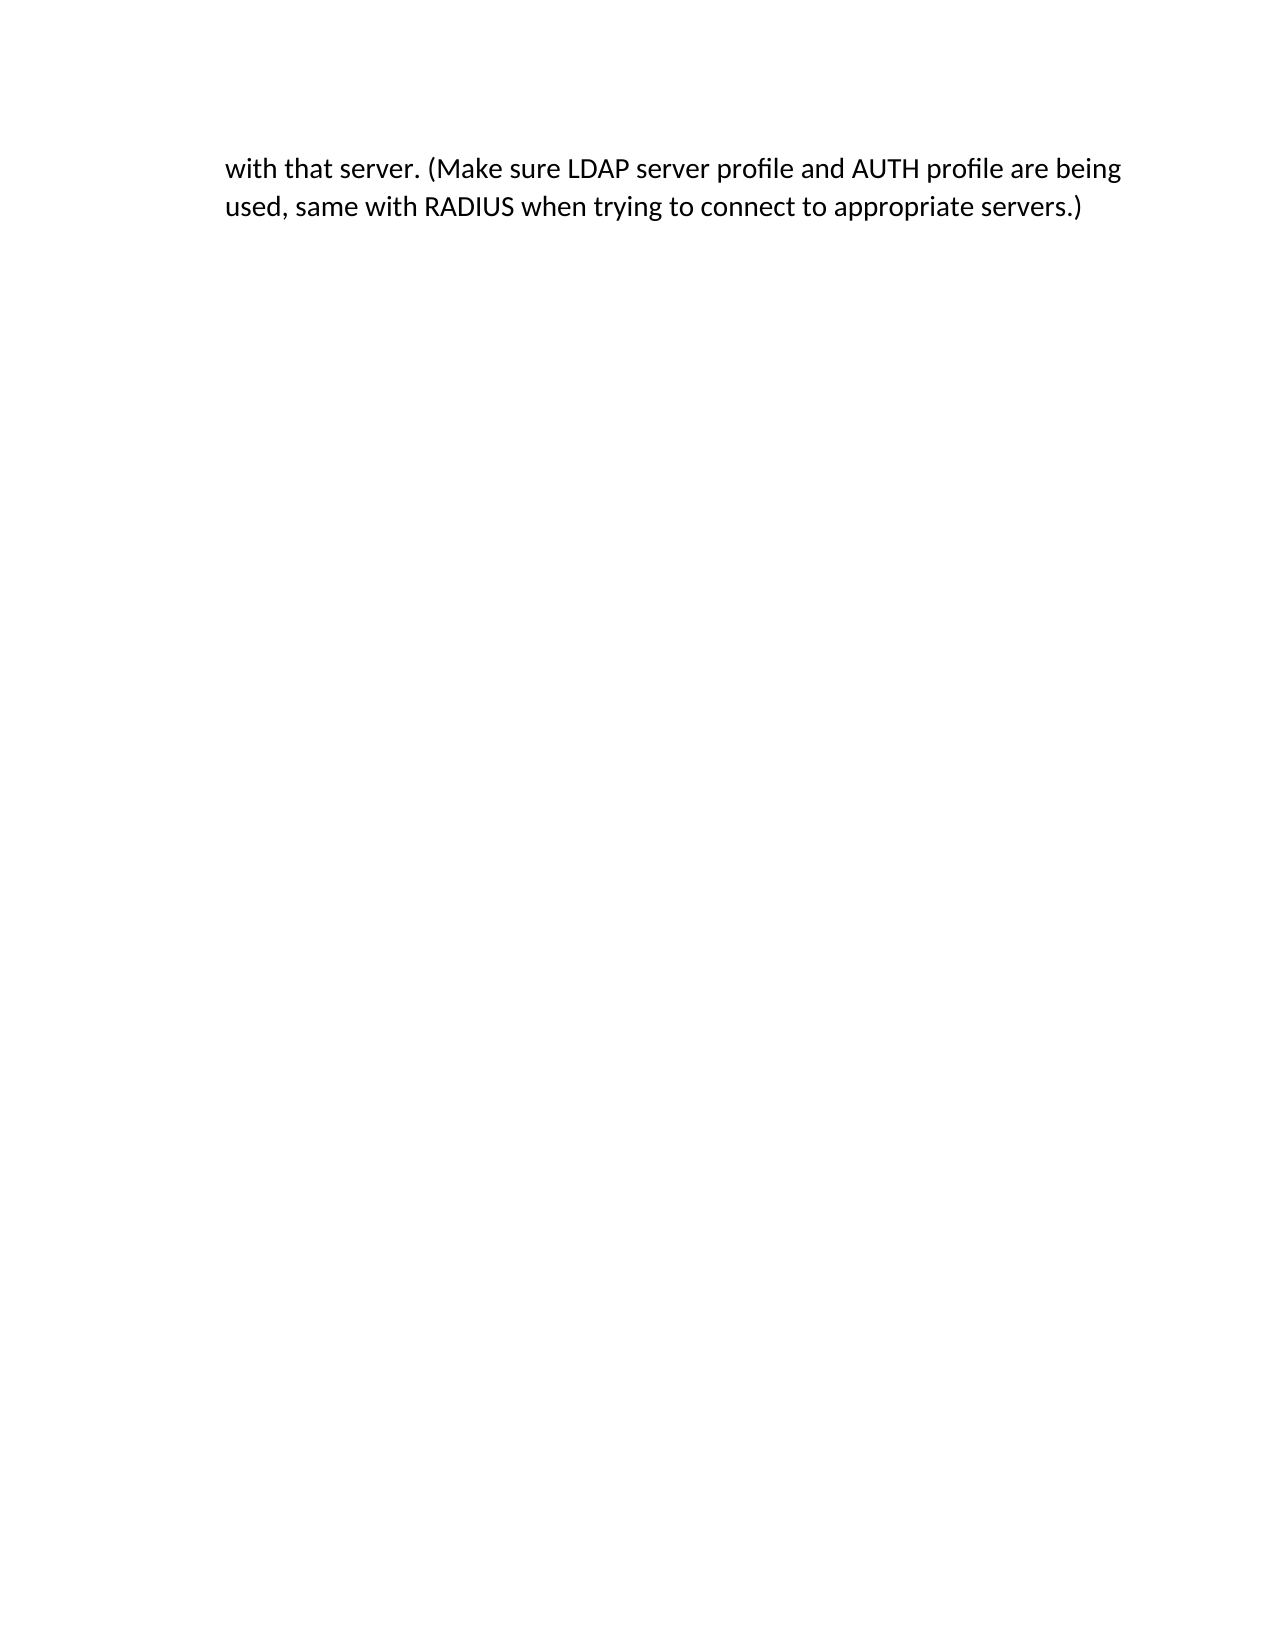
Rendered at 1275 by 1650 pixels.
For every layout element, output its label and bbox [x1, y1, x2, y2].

list [187, 150, 1125, 224]
